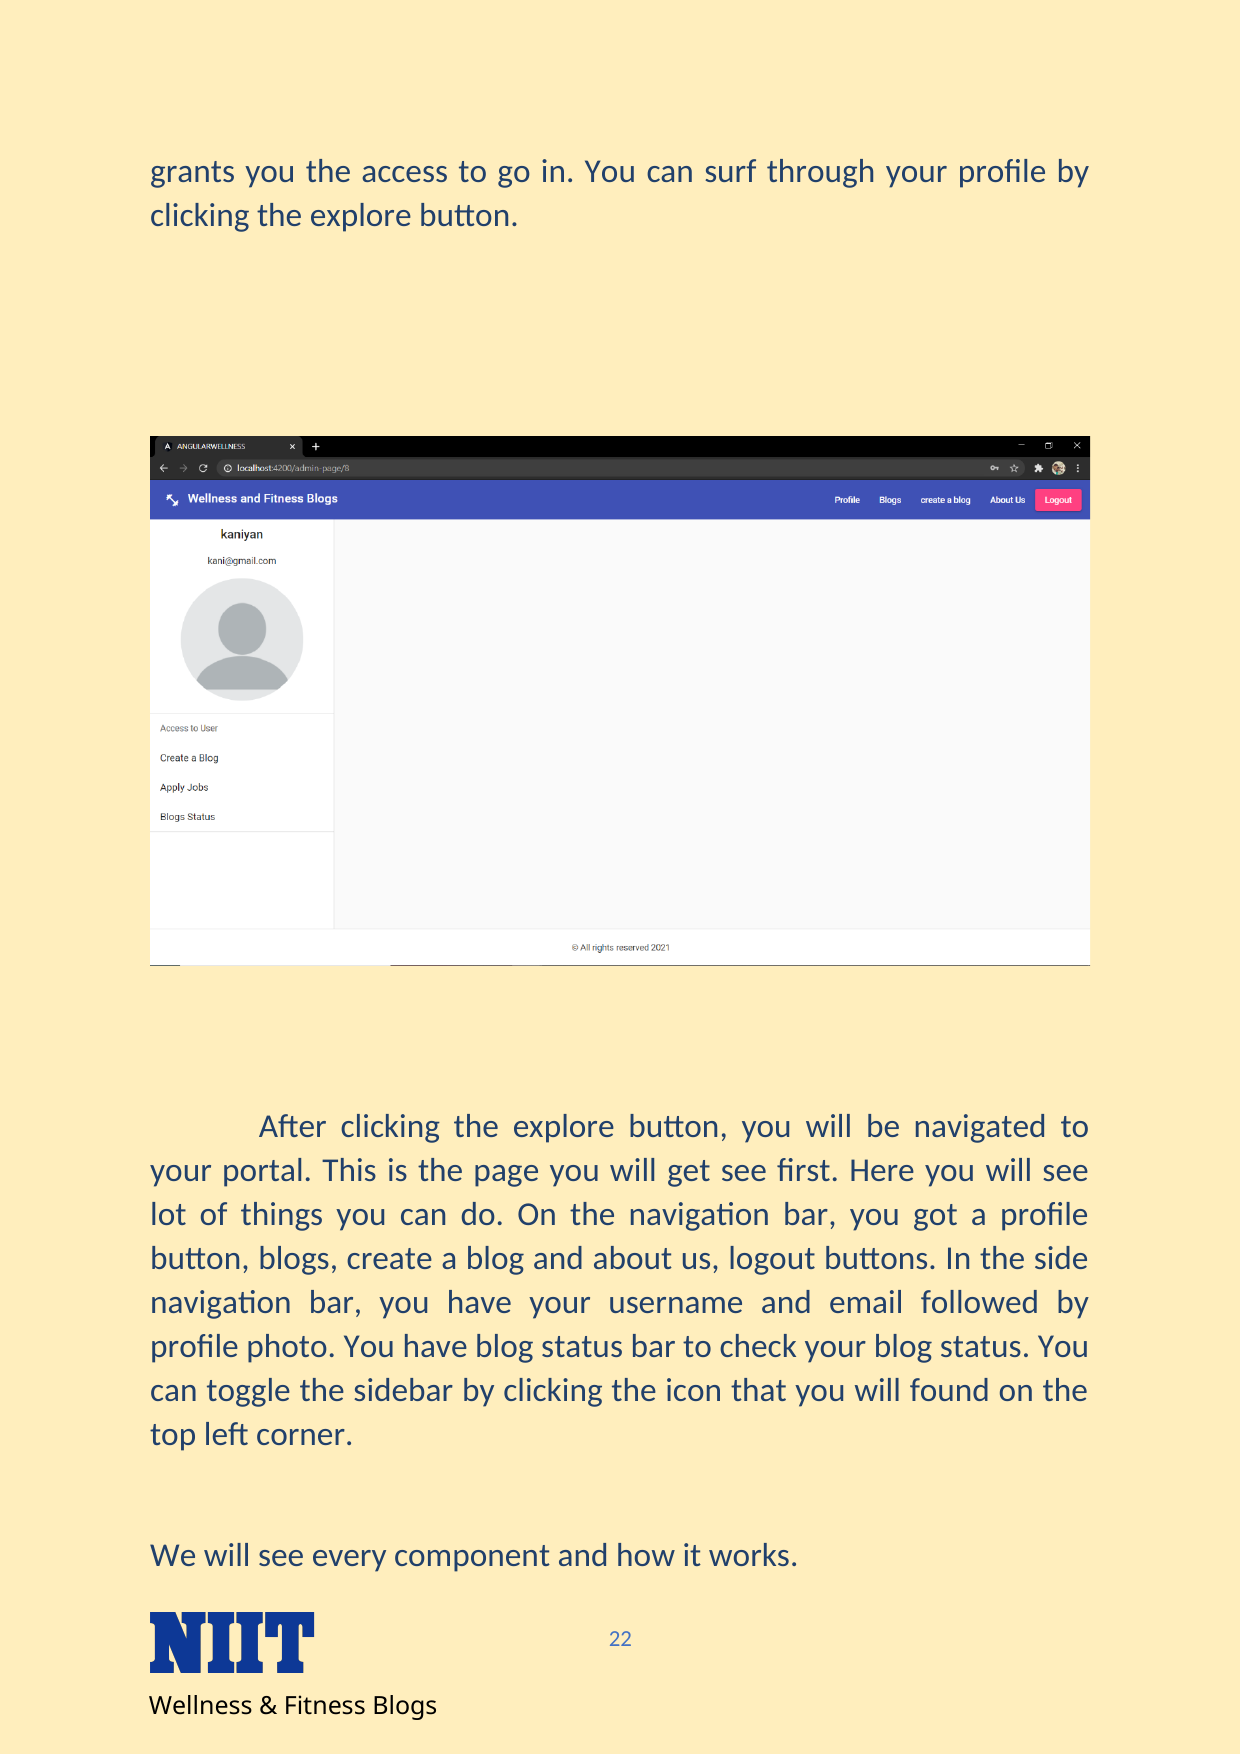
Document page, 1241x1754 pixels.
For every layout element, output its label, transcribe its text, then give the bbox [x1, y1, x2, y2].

picture [150, 436, 1091, 966]
text We will see every component and how it works. [150, 1534, 1090, 1575]
picture [150, 1612, 315, 1673]
text After clicking the explore button, you will be navigated to your portal. This is the page you will get see first. Here you will see lot of things you can do. On the navigation bar, you got a profile button, blogs, create a blog and about us, logout buttons. In the side navigation bar, you have your username and email followed by profile photo. You have blog status bar to check your blog status. You can toggle the sidebar by clicking the icon that you will found on the top left corner. [150, 1105, 1090, 1454]
